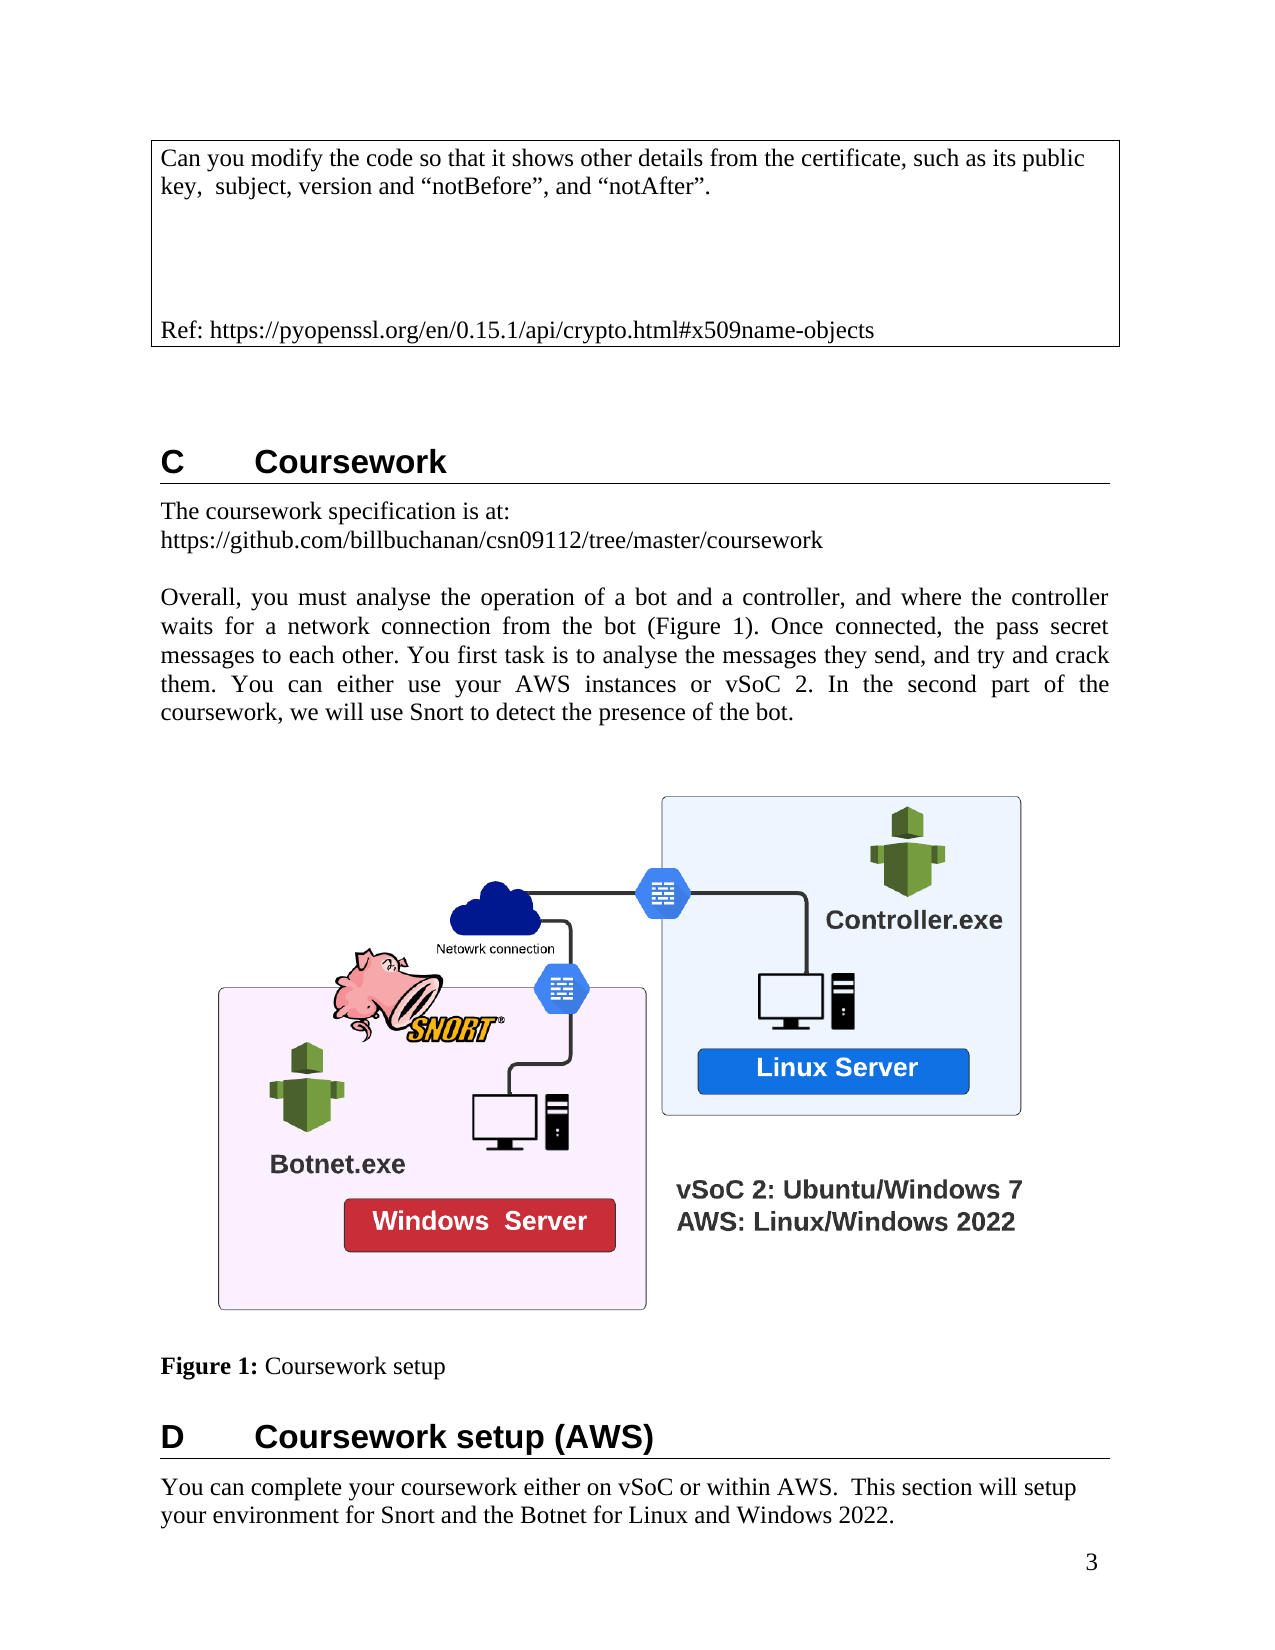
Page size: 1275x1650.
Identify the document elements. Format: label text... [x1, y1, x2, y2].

subtitle C Coursework [160, 442, 1110, 483]
picture [160, 755, 1111, 1352]
subtitle D Coursework setup (AWS) [160, 1418, 1110, 1458]
text Can you modify the code so that it shows other details from the certificate, such as its public key, subject, version and “notBefore”, and “notAfter”. [152, 141, 1119, 200]
text Figure 1: Coursework setup [160, 1352, 1110, 1380]
text The coursework specification is at: https://github.com/billbuchanan/csn09112/tree/master/coursework [160, 496, 1110, 554]
text You can complete your coursework either on vSoC or within AWS. This section will setup your environment for Snort and the Botnet for Linux and Windows 2022. [160, 1472, 1110, 1529]
text Ref: https://pyopenssl.org/en/0.15.1/api/crypto.html#x509name-objects [152, 312, 1119, 346]
text Overall, you must analyse the operation of a bot and a controller, and where the controller waits for a network connection from the bot (Figure 1). Once connected, the pass secret messages to each other. You first task is to analyse the messages they send, and try and crack them. You can either use your AWS instances or vSoC 2. In the second part of the coursework, we will use Snort to detect the presence of the bot. [160, 582, 1110, 726]
